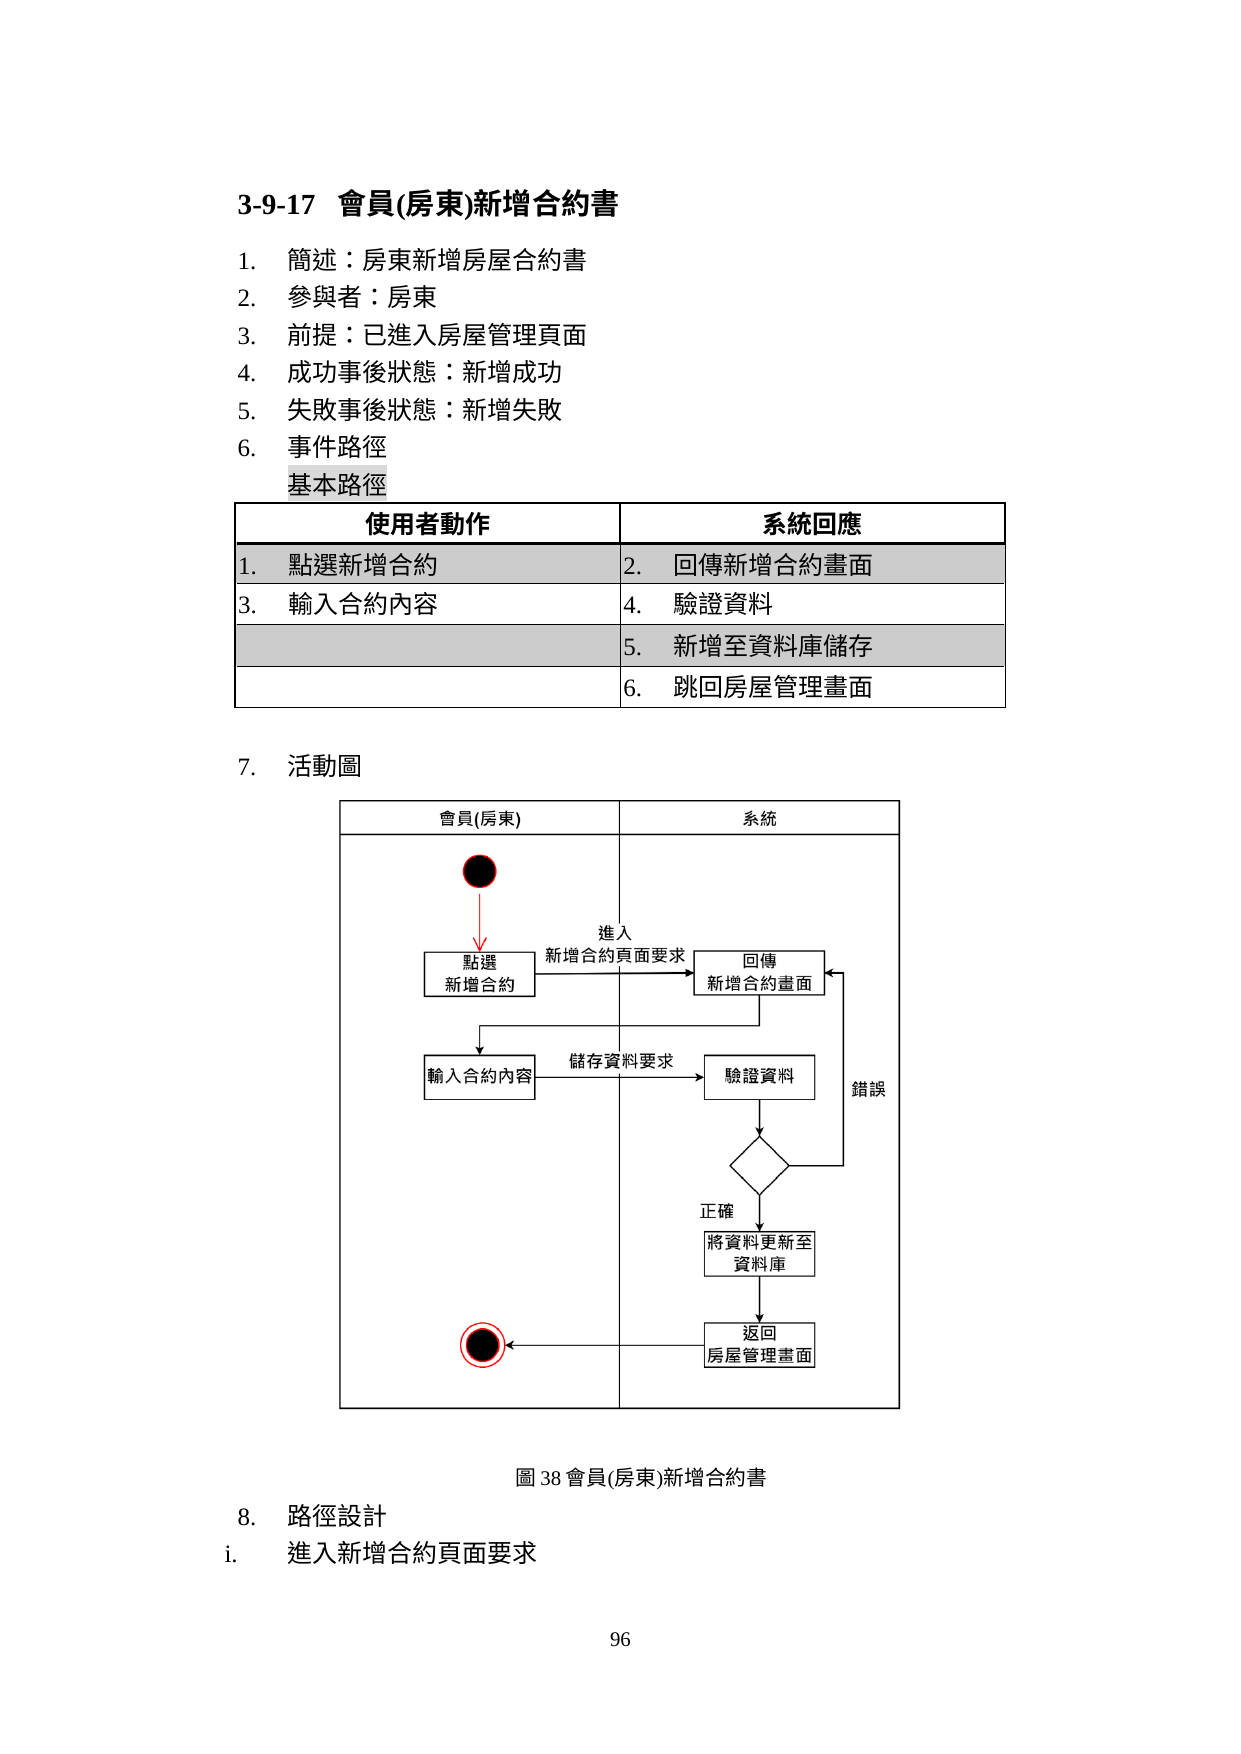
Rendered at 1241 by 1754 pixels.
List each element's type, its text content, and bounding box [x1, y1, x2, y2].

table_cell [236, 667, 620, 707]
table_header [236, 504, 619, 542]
list 簡述：房東新增房屋合約書 [237, 239, 1053, 277]
list 失敗事後狀態：新增失敗 [237, 389, 1053, 427]
list 活動圖 [237, 746, 1053, 783]
subtitle 會員(房東)新增合約書 [237, 164, 1053, 239]
list 基本路徑 [287, 464, 1053, 502]
list 成功事後狀態：新增成功 [237, 352, 1053, 389]
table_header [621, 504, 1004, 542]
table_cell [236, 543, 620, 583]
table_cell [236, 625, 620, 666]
list 進入新增合約頁面要求 [237, 1533, 1053, 1571]
list 路徑設計 [237, 1496, 1053, 1533]
list 事件路徑 [237, 427, 1053, 464]
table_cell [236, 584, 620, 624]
list 參與者：房東 [237, 277, 1053, 314]
list 前提：已進入房屋管理頁面 [237, 314, 1053, 352]
text 圖 38 會員(房東)新增合約書 [187, 1458, 1053, 1496]
picture [325, 783, 916, 1425]
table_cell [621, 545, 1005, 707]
